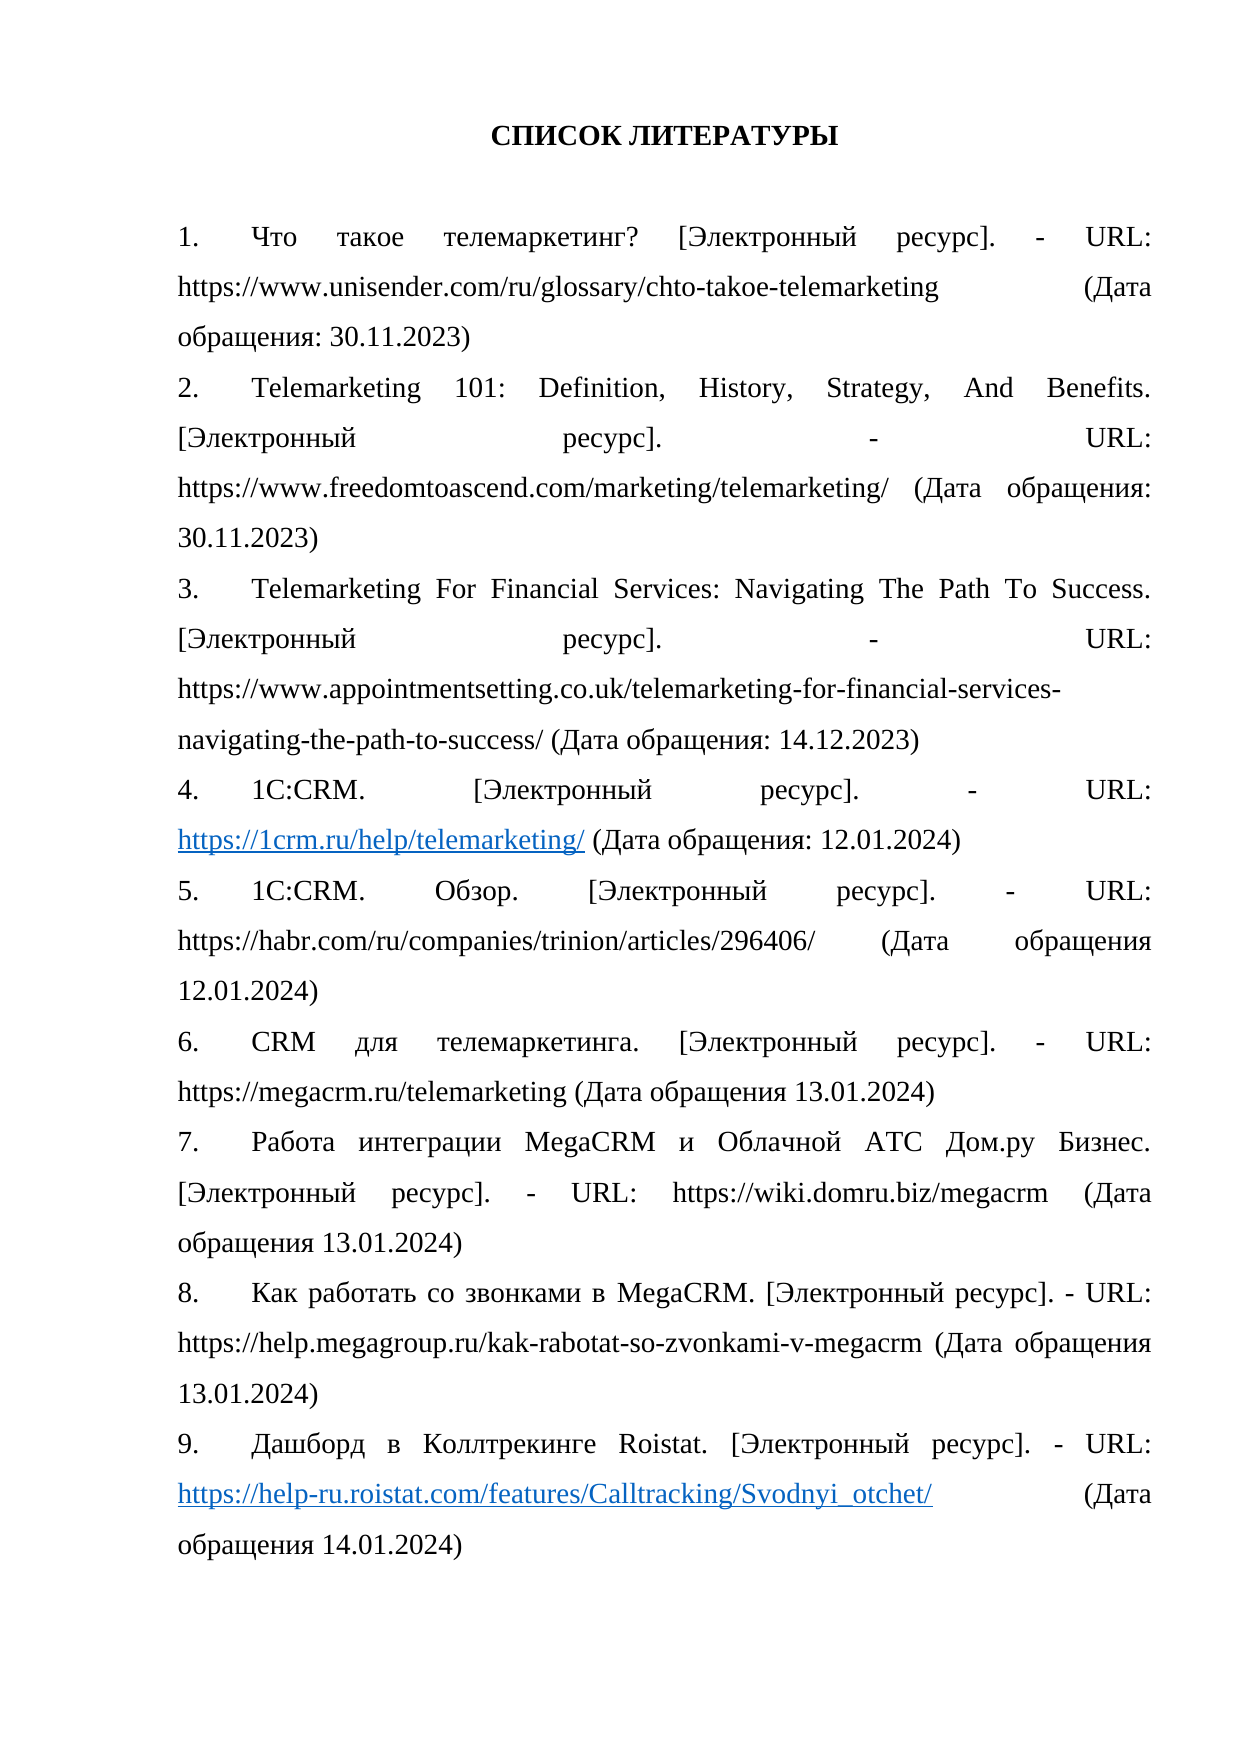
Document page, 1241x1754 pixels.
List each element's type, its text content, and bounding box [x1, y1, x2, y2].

list 1C:CRM. Обзор. [Электронный ресурс]. - URL: https://habr.com/ru/companies/trinion/articles/296406/ (Дата обращения 12.01.2024) [177, 873, 1152, 1007]
list CRM для телемаркетинга. [Электронный ресурс]. - URL: https://megacrm.ru/telemarketing (Дата обращения 13.01.2024) [177, 1024, 1152, 1108]
subtitle СПИСОК ЛИТЕРАТУРЫ [177, 118, 1152, 152]
list Дашборд в Коллтрекинге Roistat. [Электронный ресурс]. - URL: https://help-ru.roistat.com/features/Calltracking/Svodnyi_otchet/ (Дата обращения 14.01.2024) [177, 1426, 1152, 1560]
list Как работать со звонками в MegaCRM. [Электронный ресурс]. - URL: https://help.megagroup.ru/kak-rabotat-so-zvonkami-v-megacrm (Дата обращения 13.01.2024) [177, 1275, 1152, 1409]
list Работа интеграции MegaCRM и Облачной АТС Дом.ру Бизнес. [Электронный ресурс]. - URL: https://wiki.domru.biz/megacrm (Дата обращения 13.01.2024) [177, 1124, 1152, 1258]
list Telemarketing 101: Definition, History, Strategy, And Benefits. [Электронный ресурс]. - URL: https://www.freedomtoascend.com/marketing/telemarketing/ (Дата обращения: 30.11.2023) [177, 370, 1152, 554]
list 1С:CRM. [Электронный ресурс]. - URL: https://1crm.ru/help/telemarketing/ (Дата обращения: 12.01.2024) [177, 772, 1152, 856]
list Telemarketing For Financial Services: Navigating The Path To Success. [Электронный ресурс]. - URL: https://www.appointmentsetting.co.uk/telemarketing-for-financial-services-navigating-the-path-to-success/ (Дата обращения: 14.12.2023) [177, 571, 1152, 755]
list Что такое телемаркетинг? [Электронный ресурс]. - URL: https://www.unisender.com/ru/glossary/chto-takoe-telemarketing (Дата обращения: 30.11.2023) [177, 219, 1152, 353]
